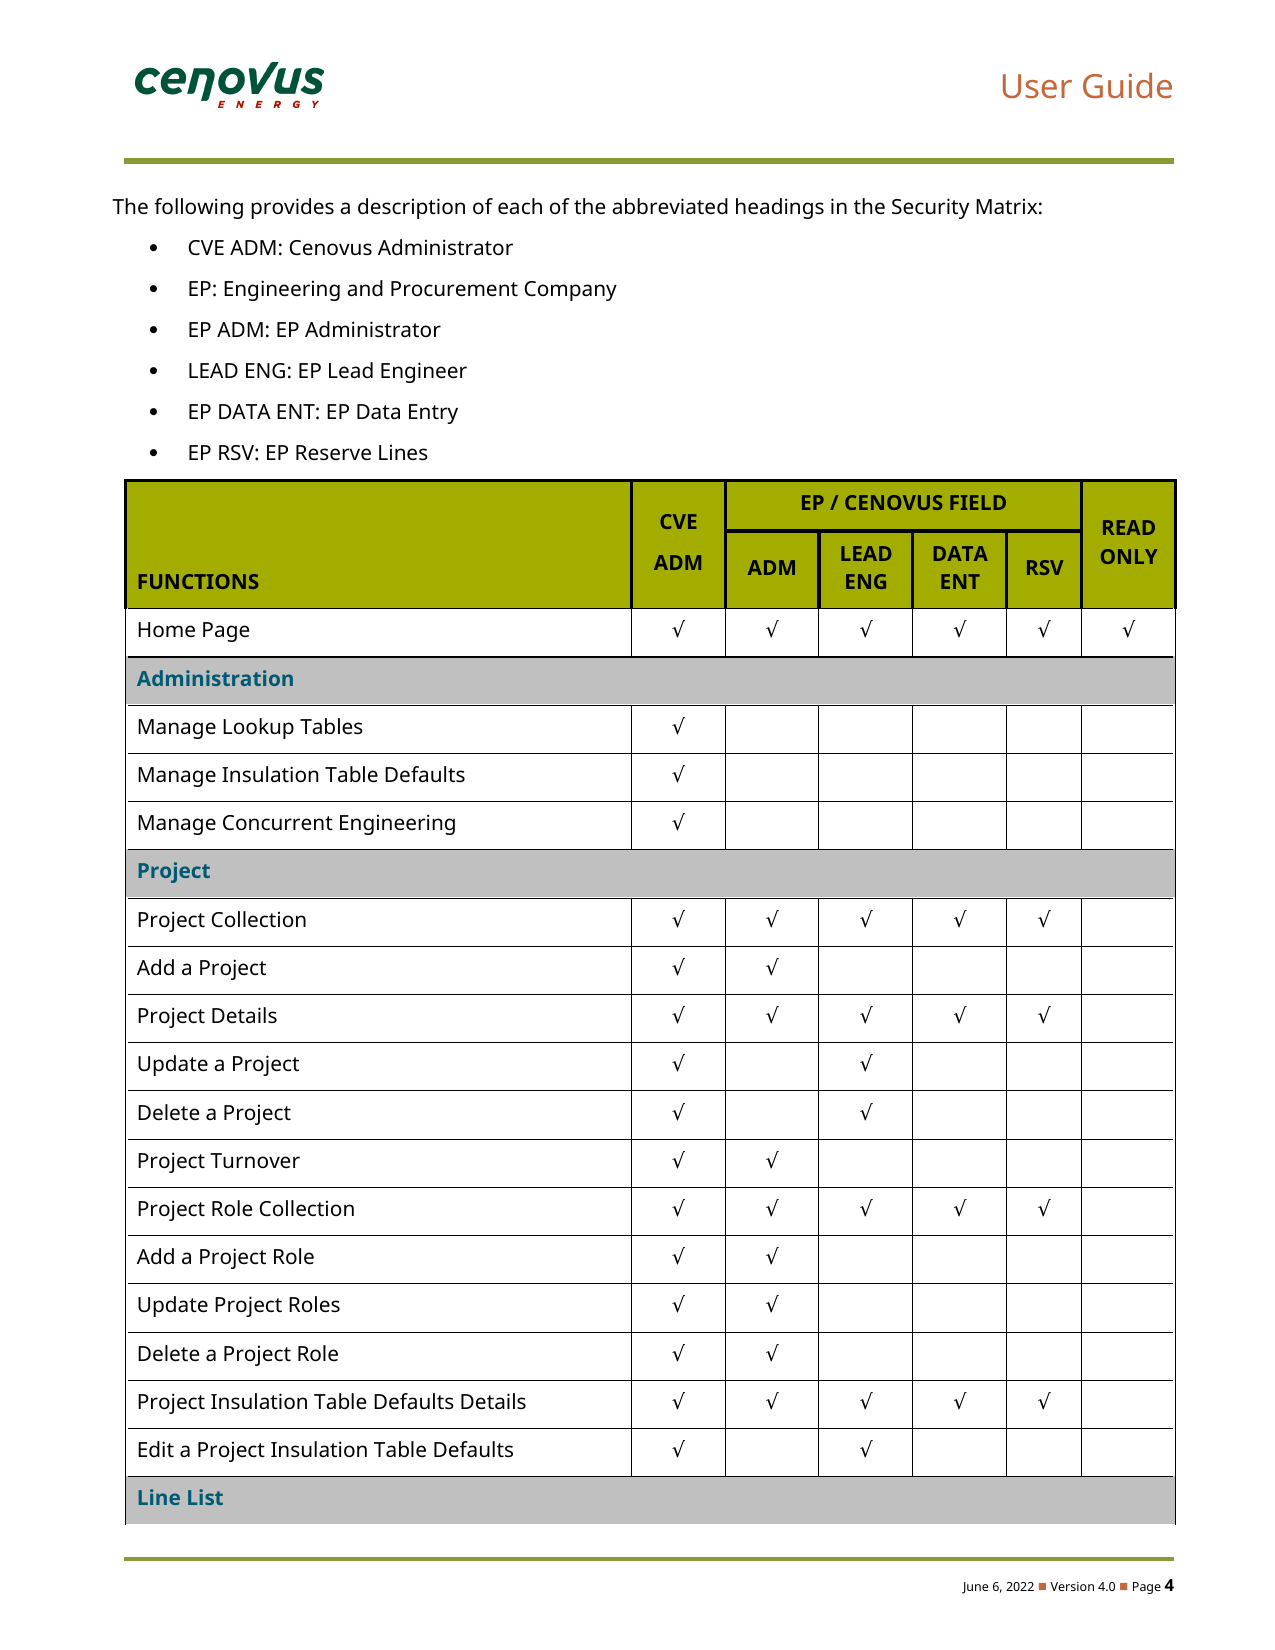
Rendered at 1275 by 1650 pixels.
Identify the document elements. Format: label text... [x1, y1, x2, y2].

table_cell [913, 1236, 1006, 1283]
table_cell [913, 754, 1006, 801]
table_cell √ [632, 1333, 725, 1380]
table_cell √ [632, 609, 725, 656]
table_cell √ [819, 609, 912, 656]
table_cell √ [632, 995, 725, 1042]
table_cell √ [632, 1284, 725, 1332]
table_cell [1082, 705, 1175, 753]
table_cell √ [632, 706, 725, 753]
table_cell √ [632, 1236, 725, 1283]
table_header EP / CENOVUS FIELD [727, 482, 1080, 529]
table_cell Add a Project Role [126, 1235, 631, 1283]
table_cell Home Page [126, 608, 631, 656]
table_cell [819, 1284, 912, 1332]
table_cell DATA ENT [914, 533, 1005, 608]
table_cell Delete a Project [126, 1090, 631, 1139]
table_cell [913, 1429, 1006, 1476]
table_cell [726, 1429, 818, 1476]
table_cell [1082, 1042, 1175, 1090]
table_cell √ [819, 1429, 912, 1476]
table_cell √ [1082, 608, 1175, 656]
table_cell [1082, 1235, 1175, 1283]
table_cell Administration [126, 656, 1175, 704]
table_cell √ [632, 1381, 725, 1428]
table_cell [1082, 1187, 1175, 1235]
table_header READ ONLY [1083, 482, 1174, 608]
table_cell √ [913, 899, 1006, 946]
table_cell [726, 1091, 818, 1139]
list EP DATA ENT: EP Data Entry [150, 397, 1162, 426]
table_cell √ [913, 609, 1006, 656]
table_cell [1007, 706, 1081, 753]
table_cell Project [126, 849, 1175, 897]
table_cell √ [632, 1043, 725, 1090]
table_cell [913, 1043, 1006, 1090]
table_cell √ [726, 1333, 818, 1380]
table_cell [913, 1284, 1006, 1332]
table_cell [1082, 1428, 1175, 1476]
table_cell √ [913, 1381, 1006, 1428]
table_cell √ [632, 899, 725, 946]
table_cell [1082, 1139, 1175, 1187]
table_cell [819, 947, 912, 994]
list EP: Engineering and Procurement Company [150, 274, 1162, 303]
table_cell ADM [727, 533, 817, 608]
list LEAD ENG: EP Lead Engineer [150, 356, 1162, 385]
table_cell RSV [1008, 533, 1080, 608]
table_cell [819, 706, 912, 753]
table_cell √ [1007, 1188, 1081, 1235]
table_cell [726, 706, 818, 753]
table_cell [1082, 1332, 1175, 1380]
table_cell √ [819, 1381, 912, 1428]
table_cell [1007, 1429, 1081, 1476]
table_cell [819, 1236, 912, 1283]
table_cell [913, 1333, 1006, 1380]
table_cell √ [632, 802, 725, 849]
table_cell √ [1007, 899, 1081, 946]
list EP RSV: EP Reserve Lines [150, 438, 1162, 467]
table_cell [1082, 801, 1175, 849]
table_cell √ [819, 899, 912, 946]
table_cell Manage Insulation Table Defaults [126, 753, 631, 801]
table_cell Manage Concurrent Engineering [126, 801, 631, 849]
table_cell √ [726, 1381, 818, 1428]
table_cell √ [819, 995, 912, 1042]
table_header CVE ADM [633, 482, 724, 608]
table_cell [819, 1140, 912, 1187]
table_cell [1082, 1380, 1175, 1428]
table_cell √ [726, 1284, 818, 1332]
table_cell √ [819, 1188, 912, 1235]
table_cell [1082, 1283, 1175, 1332]
table_cell Project Role Collection [126, 1187, 631, 1235]
table_cell Update a Project [126, 1042, 631, 1090]
table_cell √ [632, 1091, 725, 1139]
table_cell [1082, 994, 1175, 1042]
table_cell [819, 754, 912, 801]
table_cell [913, 706, 1006, 753]
table_cell [1082, 946, 1175, 994]
list CVE ADM: Cenovus Administrator [150, 233, 1162, 262]
table_cell [1007, 1140, 1081, 1187]
table_cell [1007, 754, 1081, 801]
table_cell [913, 1091, 1006, 1139]
table_cell Manage Lookup Tables [126, 705, 631, 753]
table_cell [726, 802, 818, 849]
table_cell √ [632, 1188, 725, 1235]
table_cell √ [726, 995, 818, 1042]
table_cell Project Insulation Table Defaults Details [126, 1380, 631, 1428]
table_cell [1007, 947, 1081, 994]
table_header FUNCTIONS [127, 482, 630, 608]
table_cell [726, 1043, 818, 1090]
table_cell √ [1007, 1381, 1081, 1428]
table_cell √ [1007, 609, 1081, 656]
table_cell Update Project Roles [126, 1283, 631, 1332]
text The following provides a description of each of the abbreviated headings in the Security Matrix: [112, 192, 1162, 221]
table_cell [726, 754, 818, 801]
picture [135, 62, 324, 108]
table_cell [1082, 898, 1175, 946]
table_cell Edit a Project Insulation Table Defaults [126, 1428, 631, 1476]
table_cell [1007, 802, 1081, 849]
table_cell [819, 1333, 912, 1380]
table_cell [1007, 1043, 1081, 1090]
table_cell √ [819, 1043, 912, 1090]
table_cell Delete a Project Role [126, 1332, 631, 1380]
table_cell [913, 802, 1006, 849]
table_cell √ [632, 1429, 725, 1476]
table_cell Project Details [126, 994, 631, 1042]
table_cell [913, 947, 1006, 994]
table_cell [1007, 1284, 1081, 1332]
table_cell √ [632, 1140, 725, 1187]
table_cell √ [913, 995, 1006, 1042]
table_cell √ [1007, 995, 1081, 1042]
table_cell √ [726, 1236, 818, 1283]
table_cell [1007, 1333, 1081, 1380]
table_cell √ [913, 1188, 1006, 1235]
table_cell Project Turnover [126, 1139, 631, 1187]
table_cell [1007, 1236, 1081, 1283]
table_cell [819, 802, 912, 849]
table_cell √ [726, 609, 818, 656]
table_cell √ [726, 947, 818, 994]
table_cell √ [632, 947, 725, 994]
table_cell [1082, 1090, 1175, 1139]
table_cell √ [726, 899, 818, 946]
table_cell LEAD ENG [821, 533, 911, 608]
table_cell [1007, 1091, 1081, 1139]
list EP ADM: EP Administrator [150, 315, 1162, 344]
table_cell Project Collection [126, 898, 631, 946]
table_cell [1082, 753, 1175, 801]
table_cell Line List [126, 1476, 1175, 1524]
table_cell Add a Project [126, 946, 631, 994]
table_cell √ [819, 1091, 912, 1139]
table_cell [913, 1140, 1006, 1187]
table_cell √ [726, 1140, 818, 1187]
table_cell √ [726, 1188, 818, 1235]
table_cell √ [632, 754, 725, 801]
